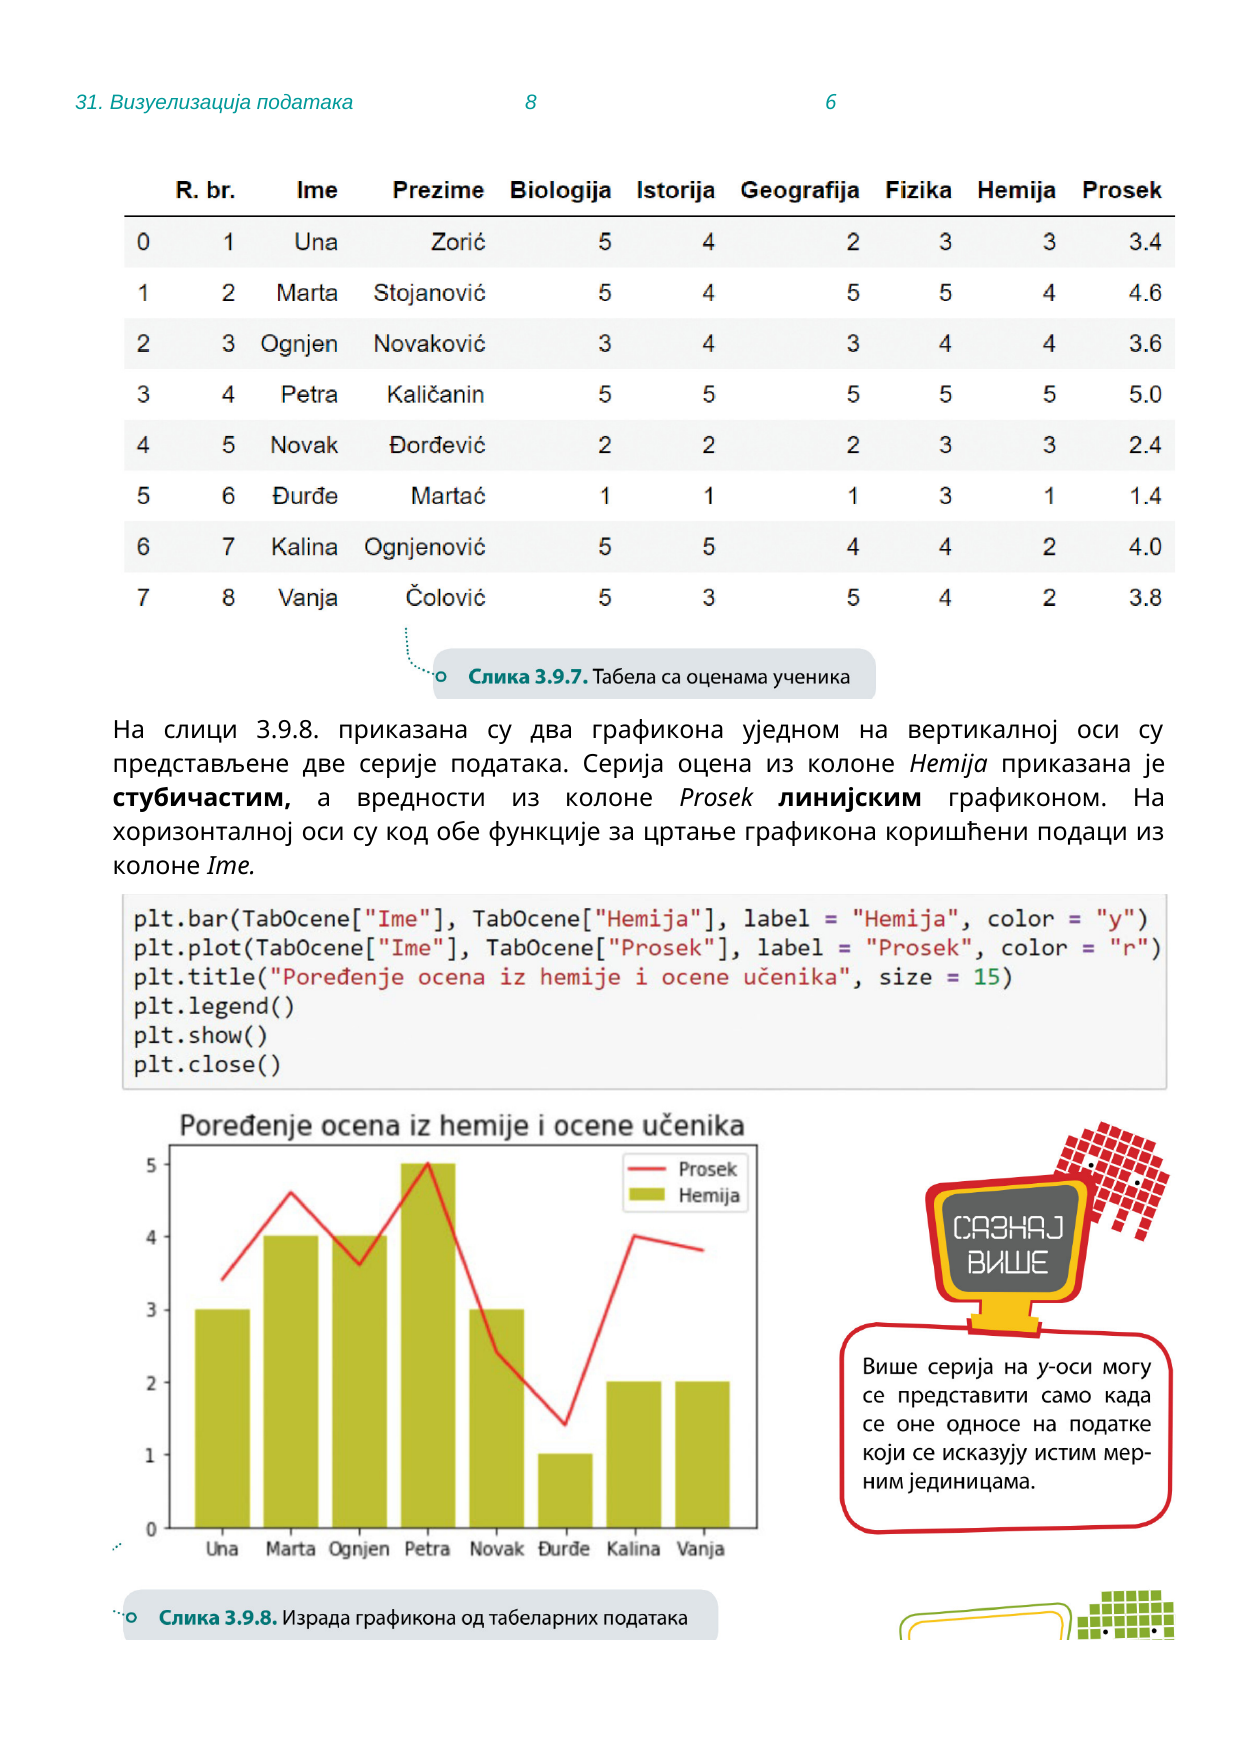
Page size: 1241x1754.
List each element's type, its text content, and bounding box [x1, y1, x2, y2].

picture [112, 894, 1176, 1640]
picture [112, 162, 1176, 699]
text На слици 3.9.8. приказана су два графикона уједном на вертикалној оси су представљене две серије података. Серија оцена из колоне Hemija приказана је стубичастим, а вредности из колоне Prosek линијским графиконом. На хоризонталној оси су код обе функције за цртање графикона коришћени подаци из колоне Ime. [112, 711, 1165, 882]
